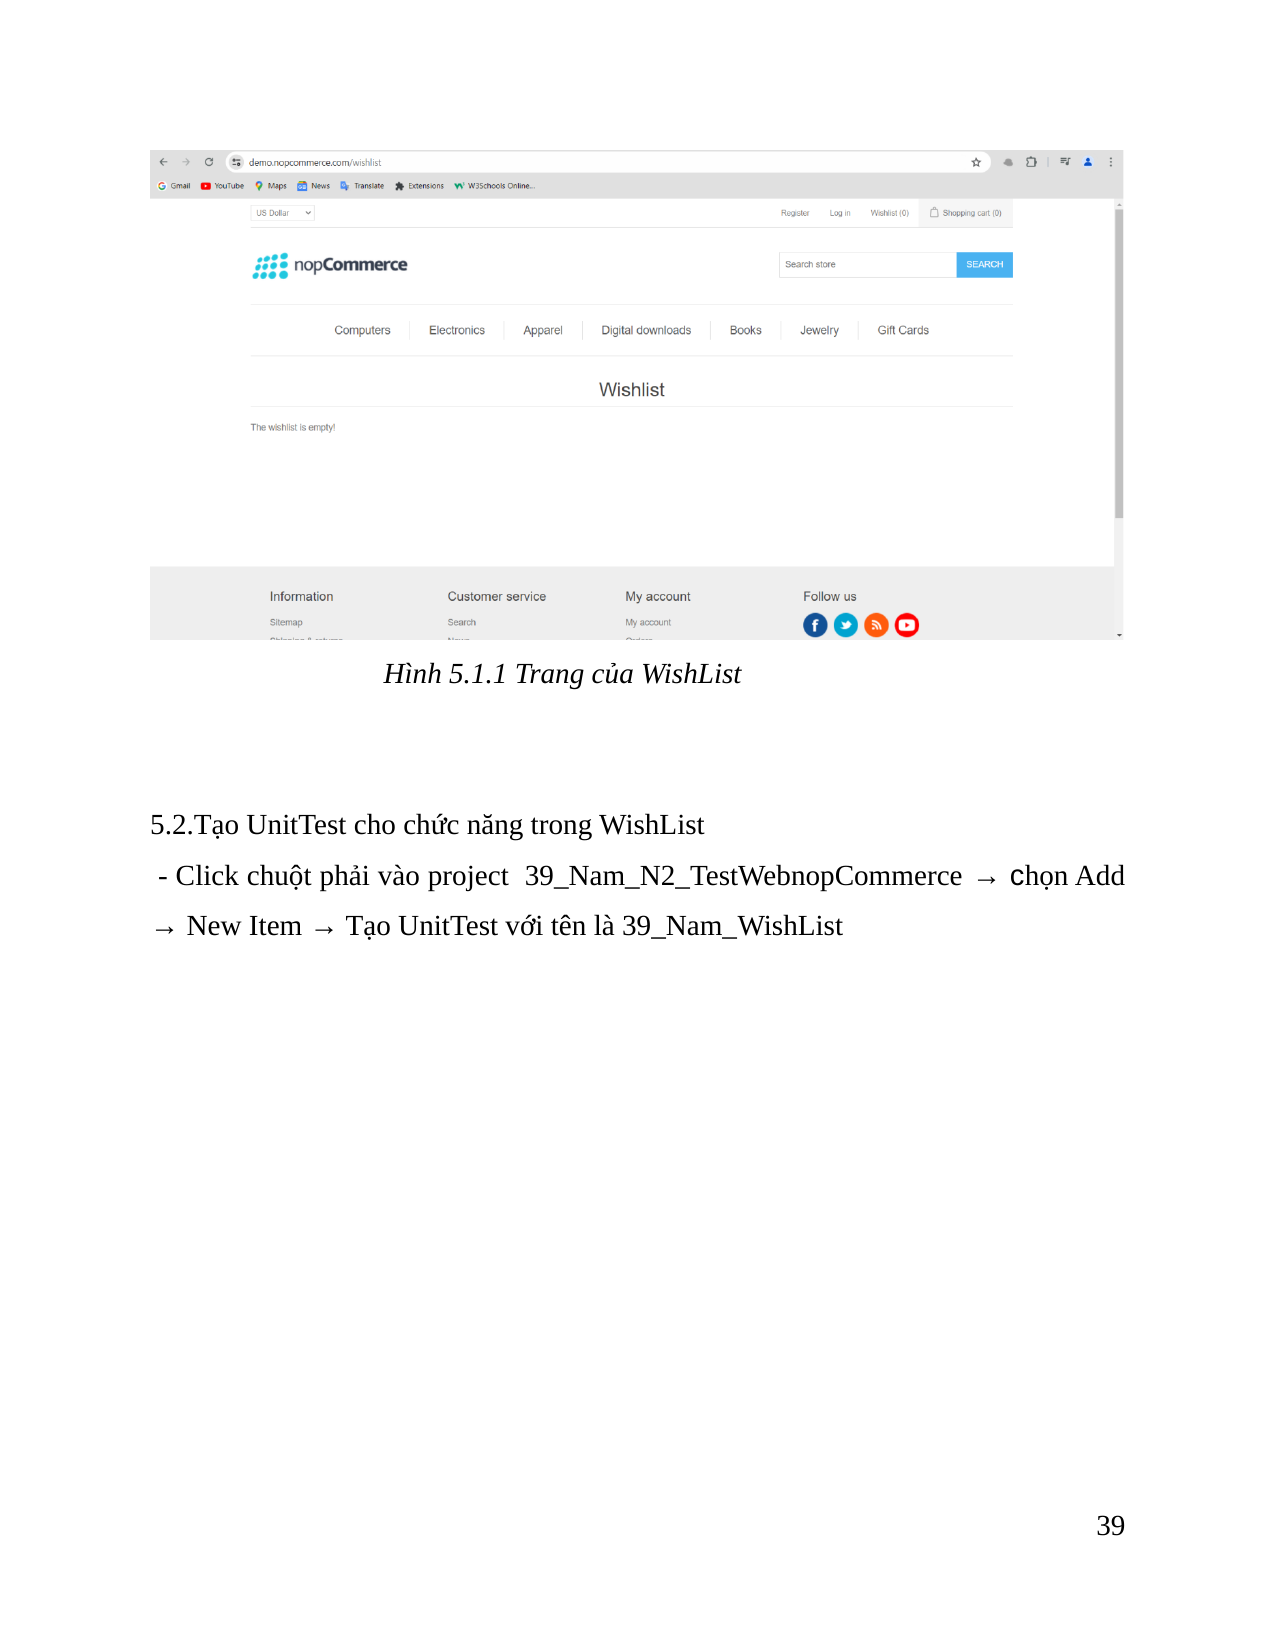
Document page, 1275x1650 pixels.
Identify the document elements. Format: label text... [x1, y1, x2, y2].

list Hình 5.1.1 Trang của WishList [150, 656, 1125, 690]
picture [150, 150, 1124, 640]
list - Click chuột phải vào project 39_Nam_N2_TestWebnopCommerce → chọn Add → New Item → Tạo UnitTest với tên là 39_Nam_WishList [150, 858, 1125, 942]
list 5.2.Tạo UnitTest cho chức năng trong WishList [150, 807, 1125, 841]
